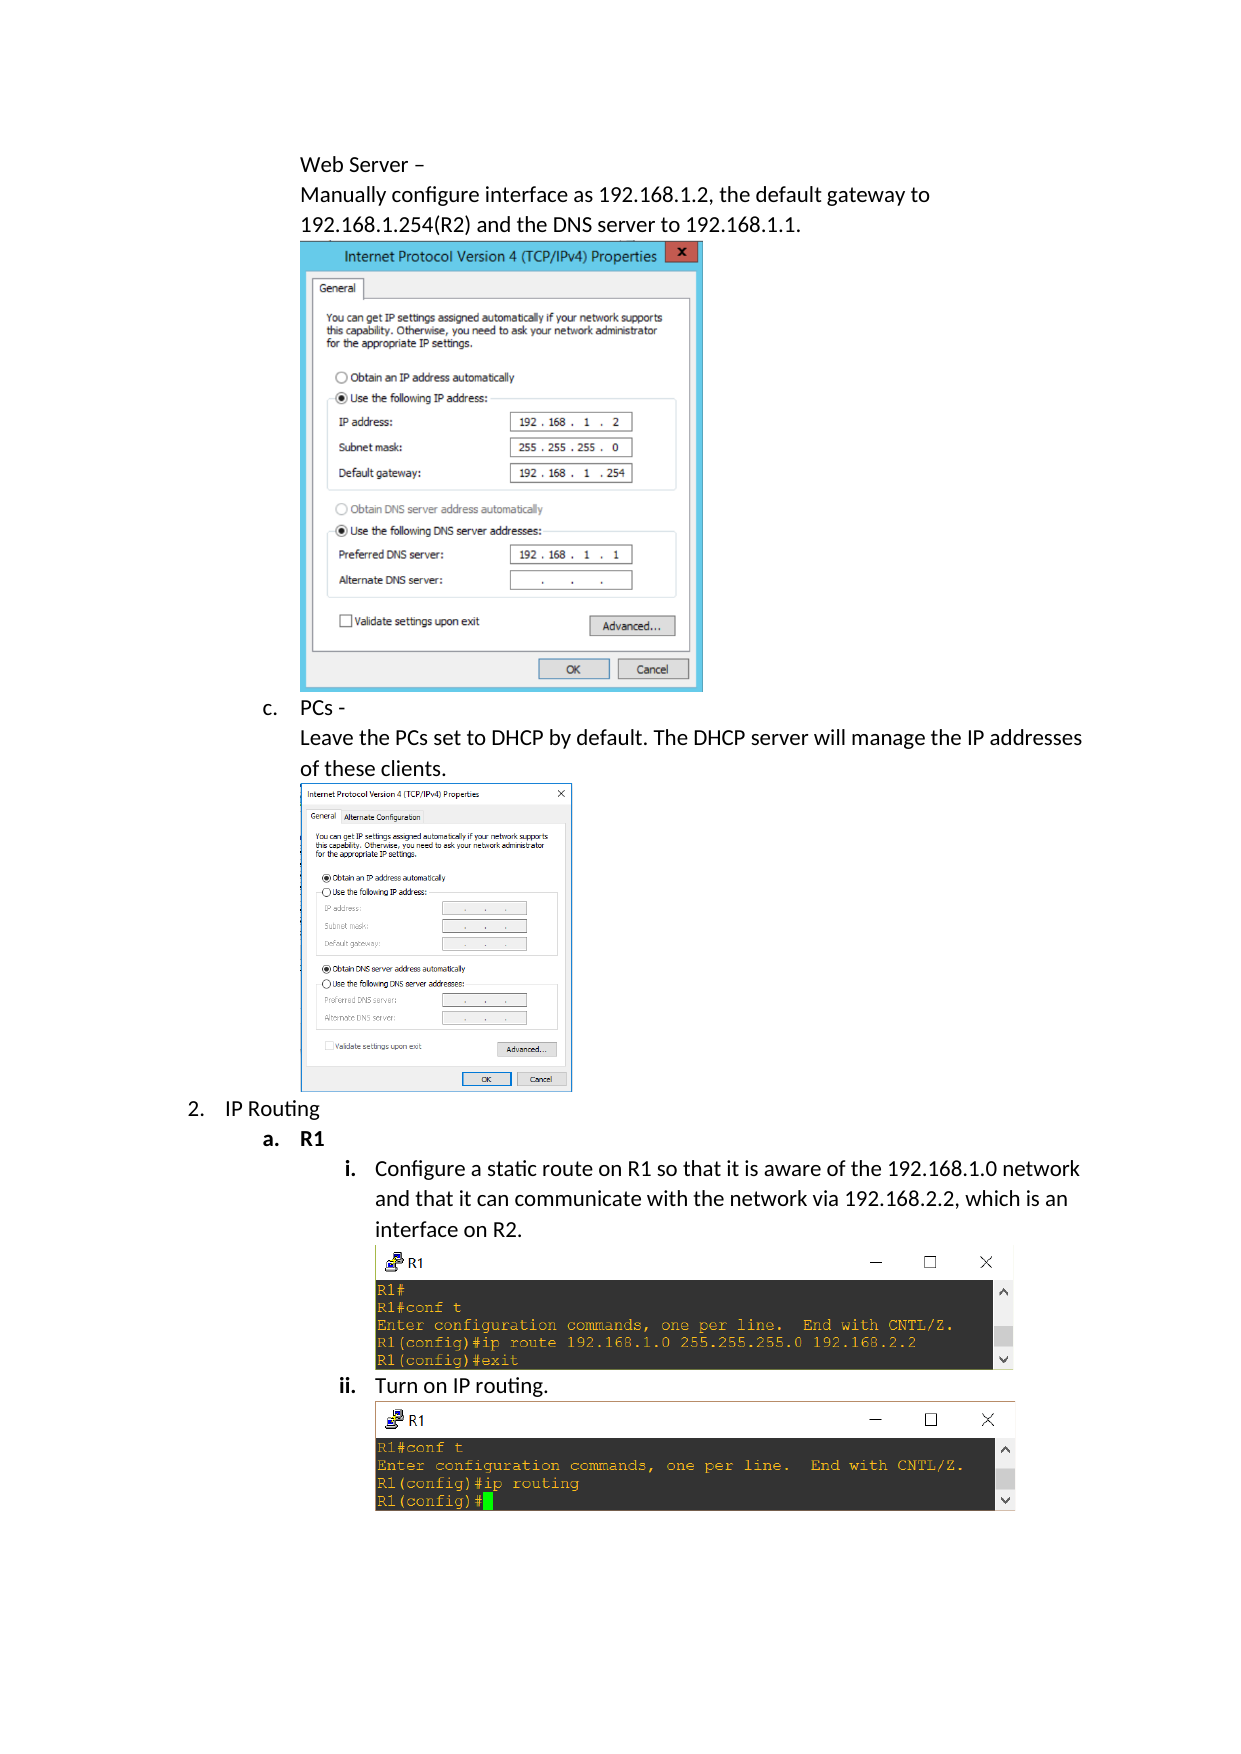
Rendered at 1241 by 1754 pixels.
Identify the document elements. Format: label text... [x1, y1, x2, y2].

list Manually configure interface as 192.168.1.2, the default gateway to 192.168.1.254(R2) and the DNS server to 192.168.1.1. [300, 180, 1090, 238]
list Web Server – [300, 150, 1090, 178]
picture [375, 1245, 1014, 1370]
list Turn on IP routing. [356, 1372, 1090, 1400]
picture [300, 240, 703, 692]
picture [375, 1401, 1016, 1511]
list IP Routing [187, 1094, 1090, 1122]
picture [300, 783, 573, 1092]
list R1 [262, 1124, 1090, 1152]
